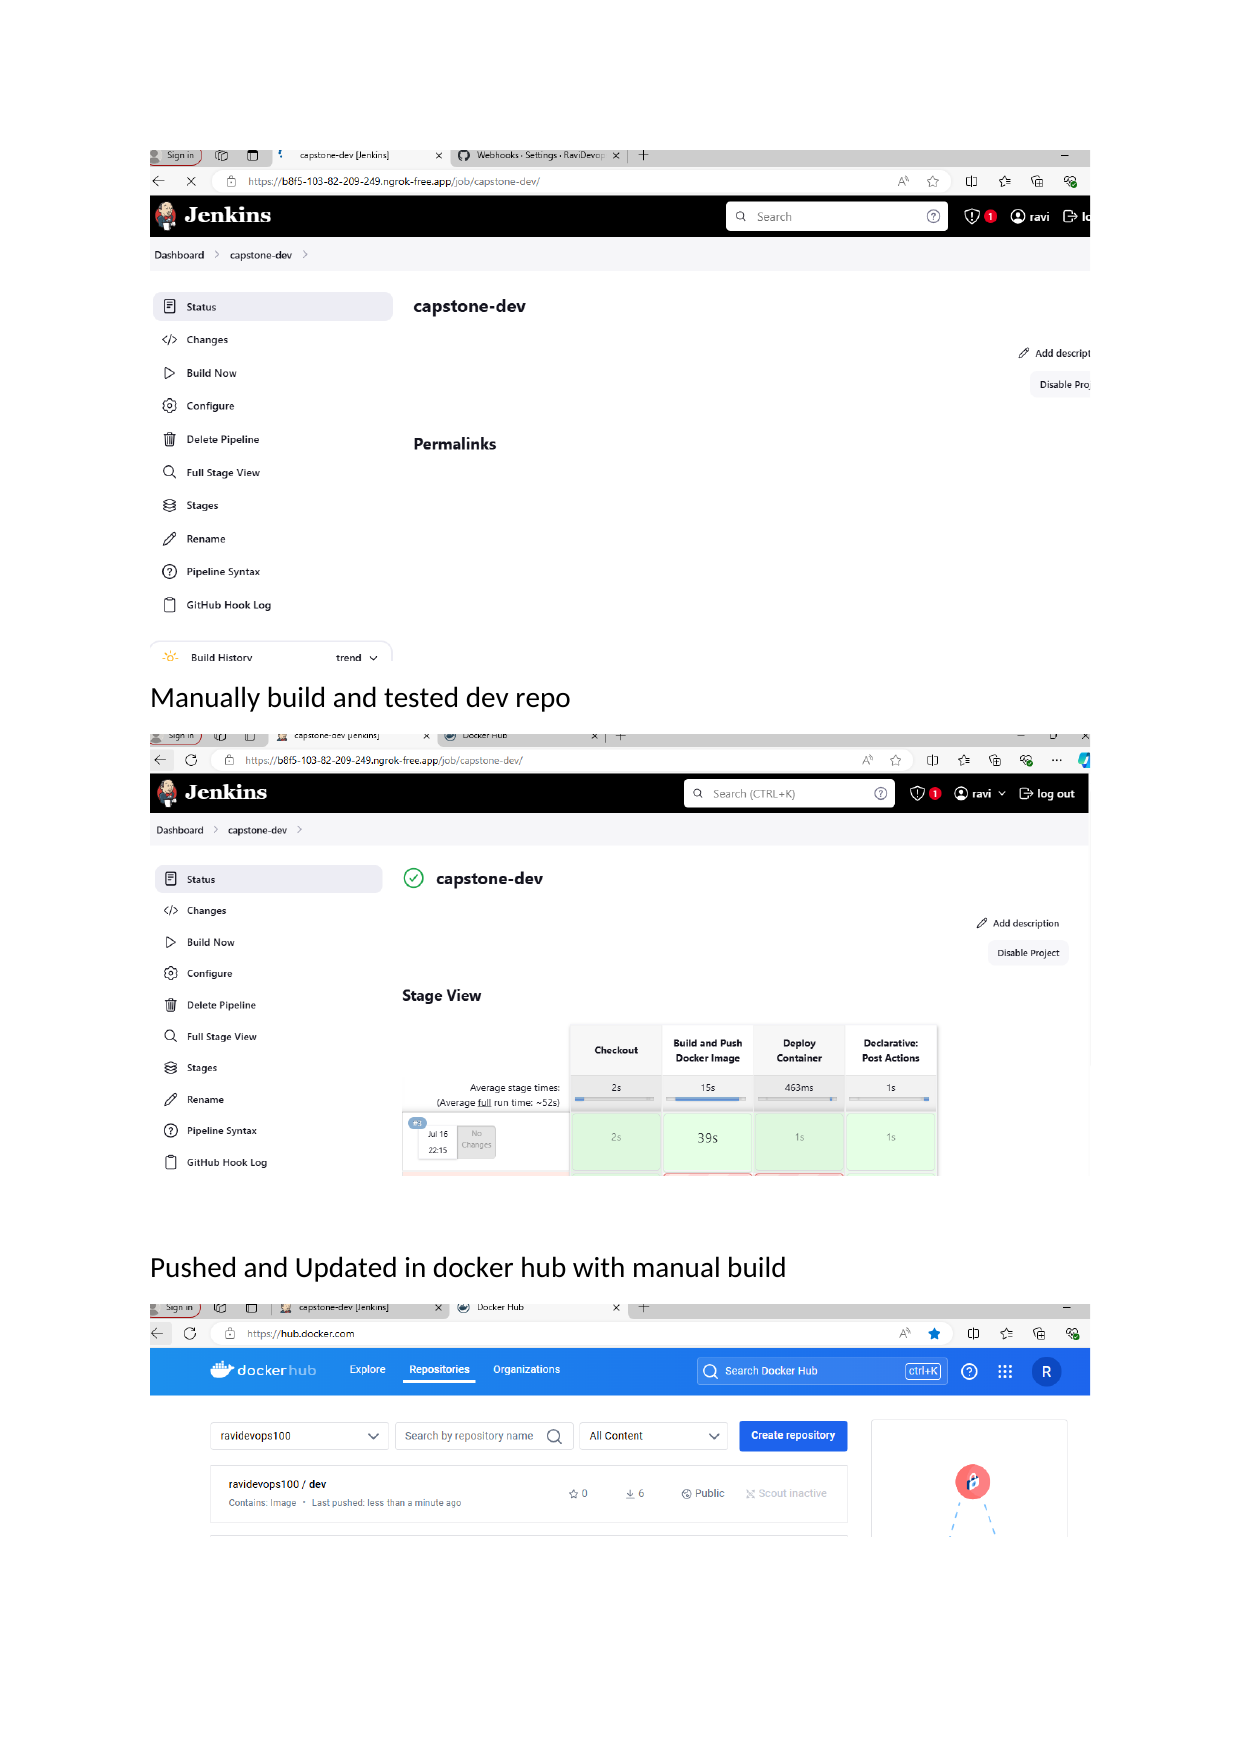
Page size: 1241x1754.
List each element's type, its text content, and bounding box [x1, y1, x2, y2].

text Manually build and tested dev repo [150, 679, 1090, 714]
text Pushed and Updated in docker hub with manual build [150, 1249, 1090, 1285]
picture [150, 1304, 1091, 1537]
picture [150, 734, 1091, 1176]
picture [150, 150, 1091, 661]
